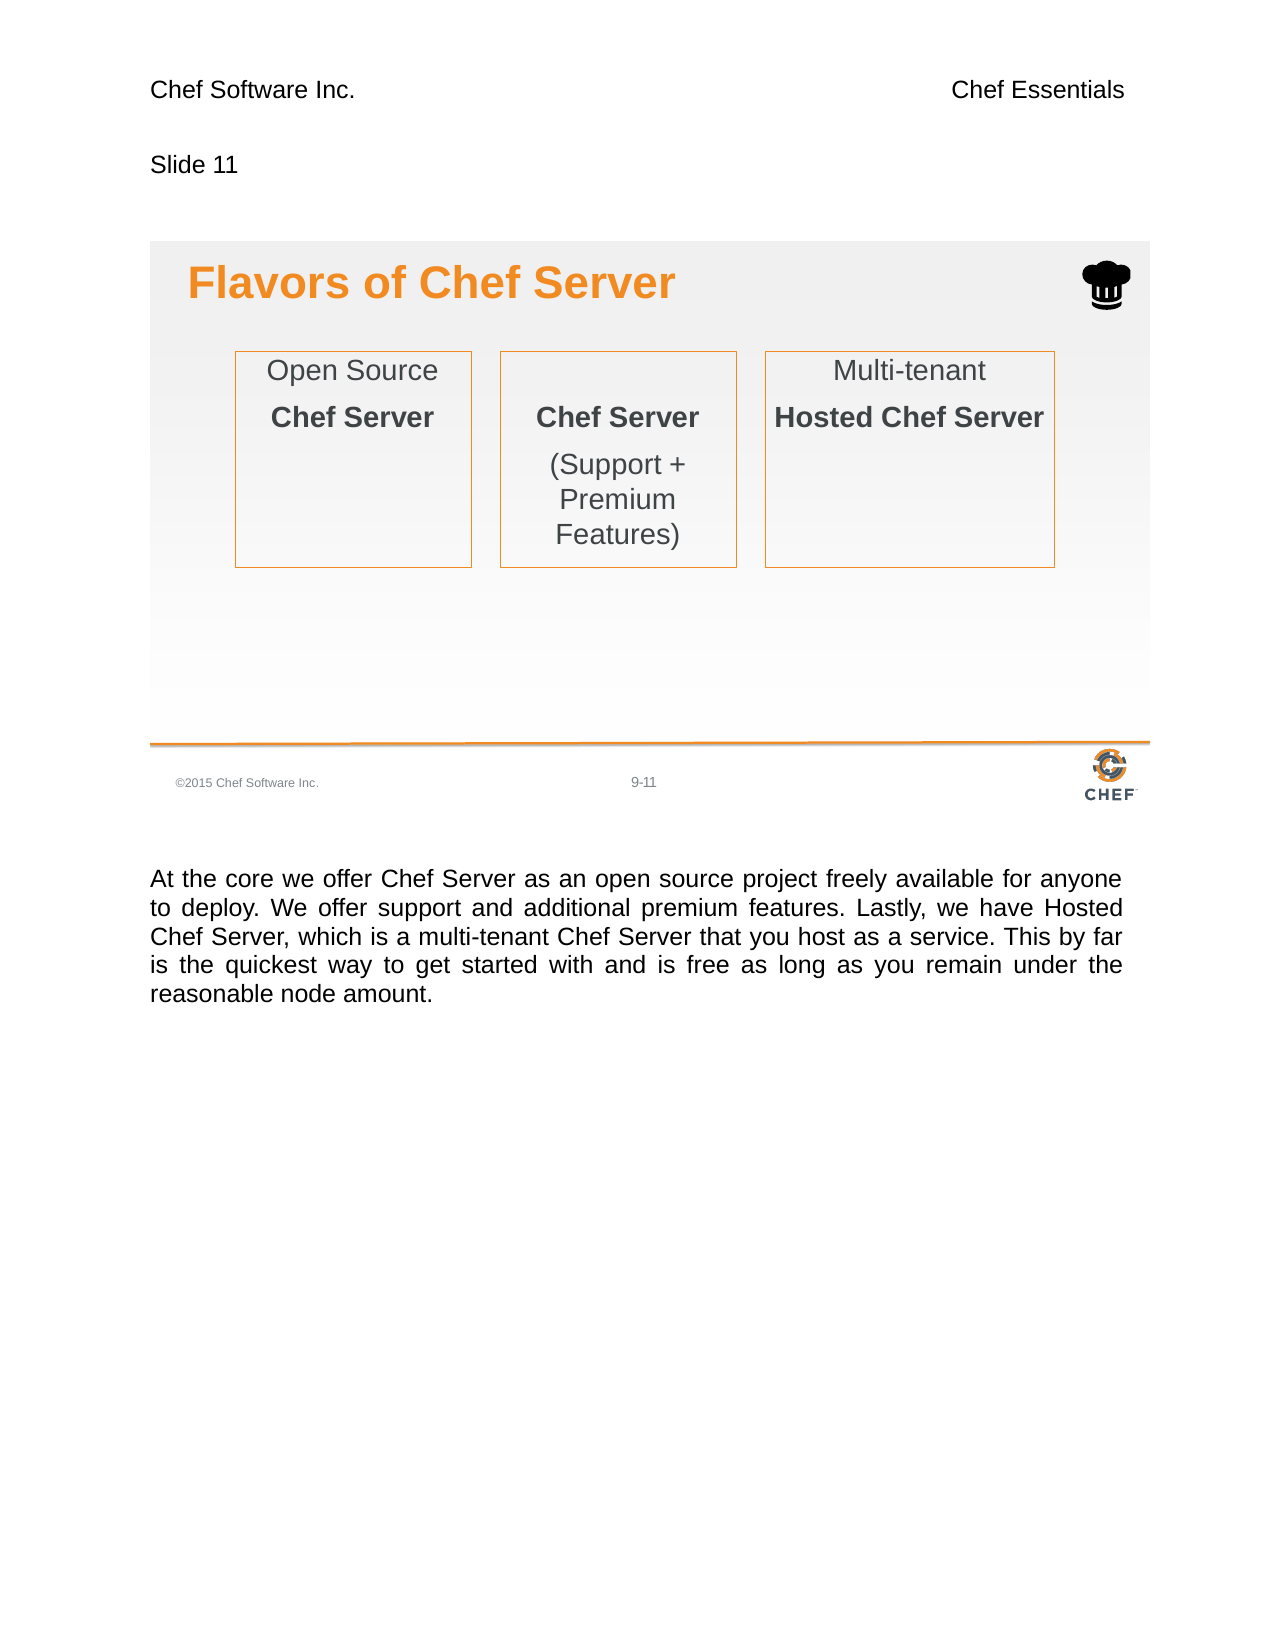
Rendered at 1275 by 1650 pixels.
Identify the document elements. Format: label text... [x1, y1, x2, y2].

text At the core we offer Chef Server as an open source project freely available for anyone to deploy. We offer support and additional premium features. Lastly, we have Hosted Chef Server, which is a multi-tenant Chef Server that you host as a service. This by far is the quickest way to get started with and is free as long as you remain under the reasonable node amount. [150, 864, 1125, 1008]
text Slide 11 [150, 150, 1125, 179]
